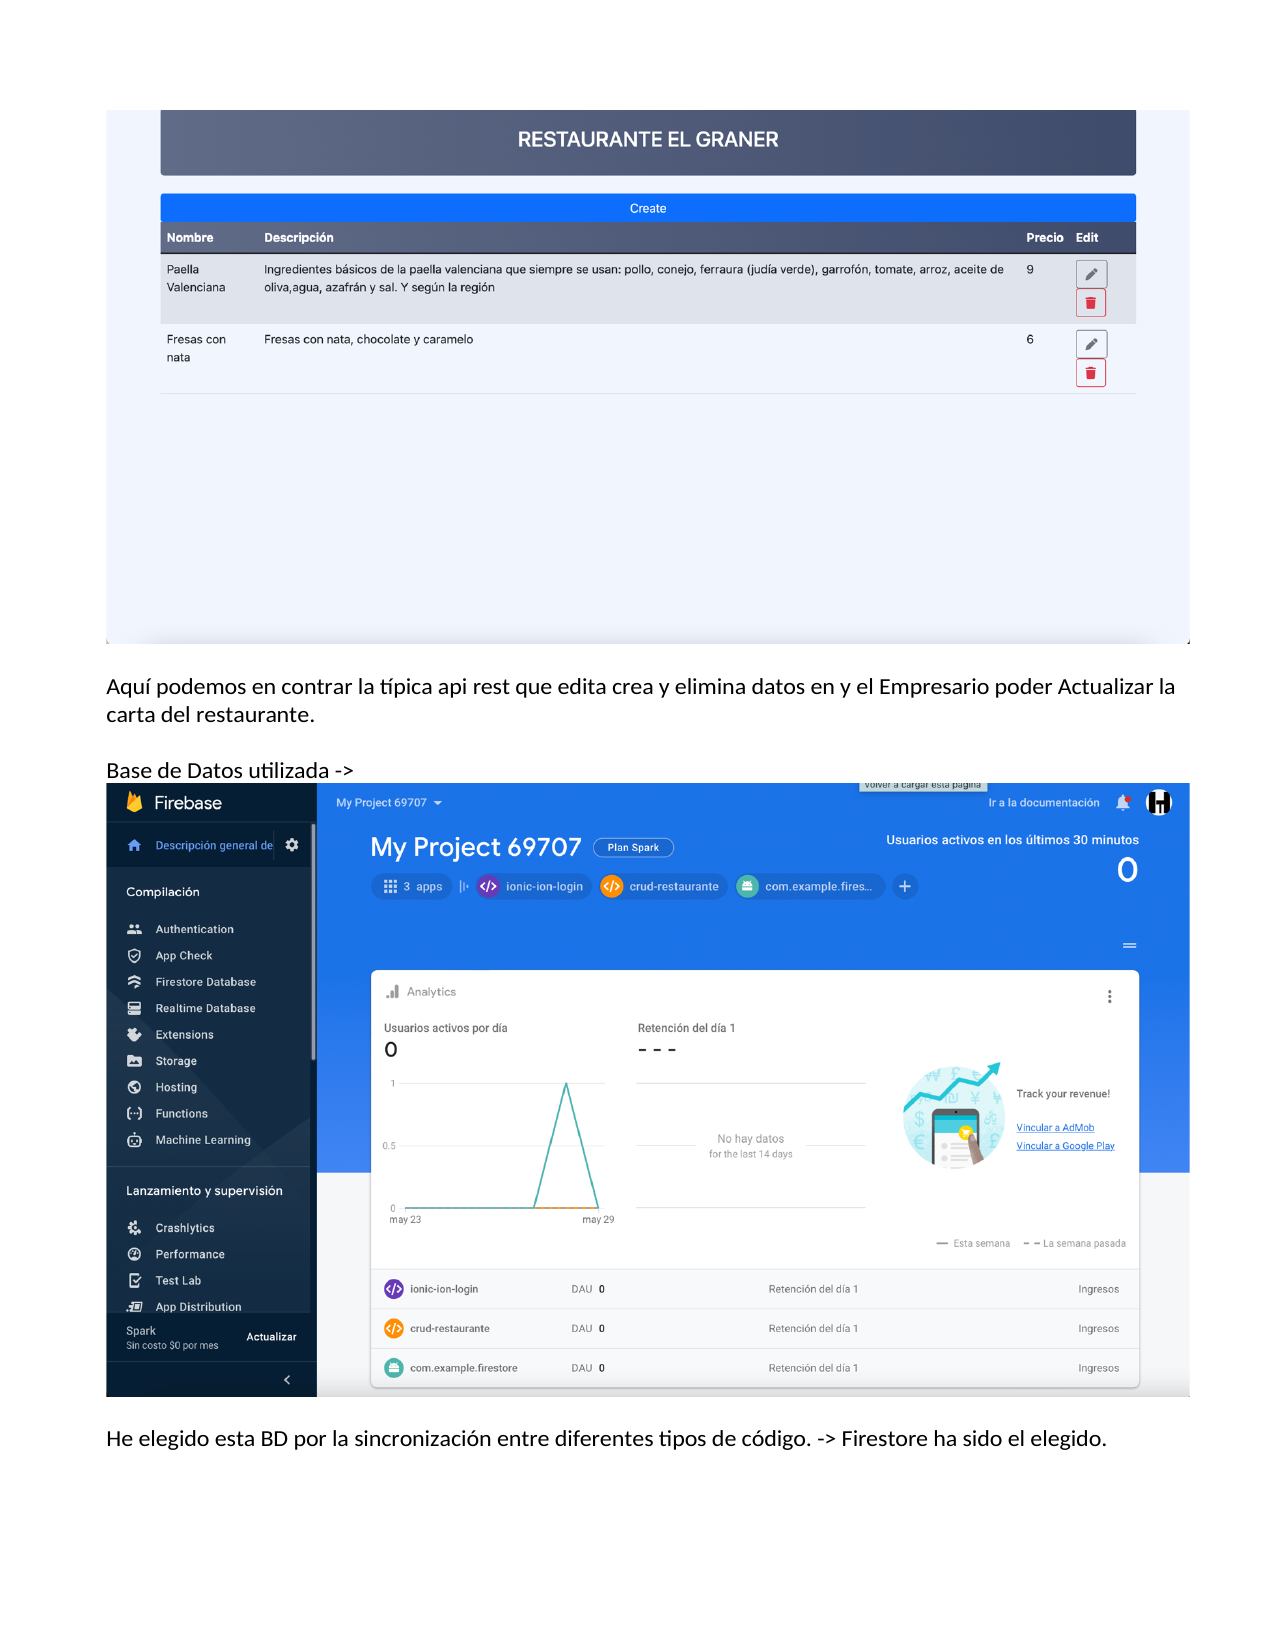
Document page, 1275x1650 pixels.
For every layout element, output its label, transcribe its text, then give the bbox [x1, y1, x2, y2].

text Base de Datos utilizada -> [106, 756, 1189, 783]
text Aquí podemos en contrar la típica api rest que edita crea y elimina datos en y el Empresario poder Actualizar la carta del restaurante. [106, 672, 1189, 728]
text He elegido esta BD por la sincronización entre diferentes tipos de código. -> Firestore ha sido el elegido. [106, 1424, 1189, 1452]
picture [106, 783, 1190, 1397]
picture [106, 110, 1190, 644]
